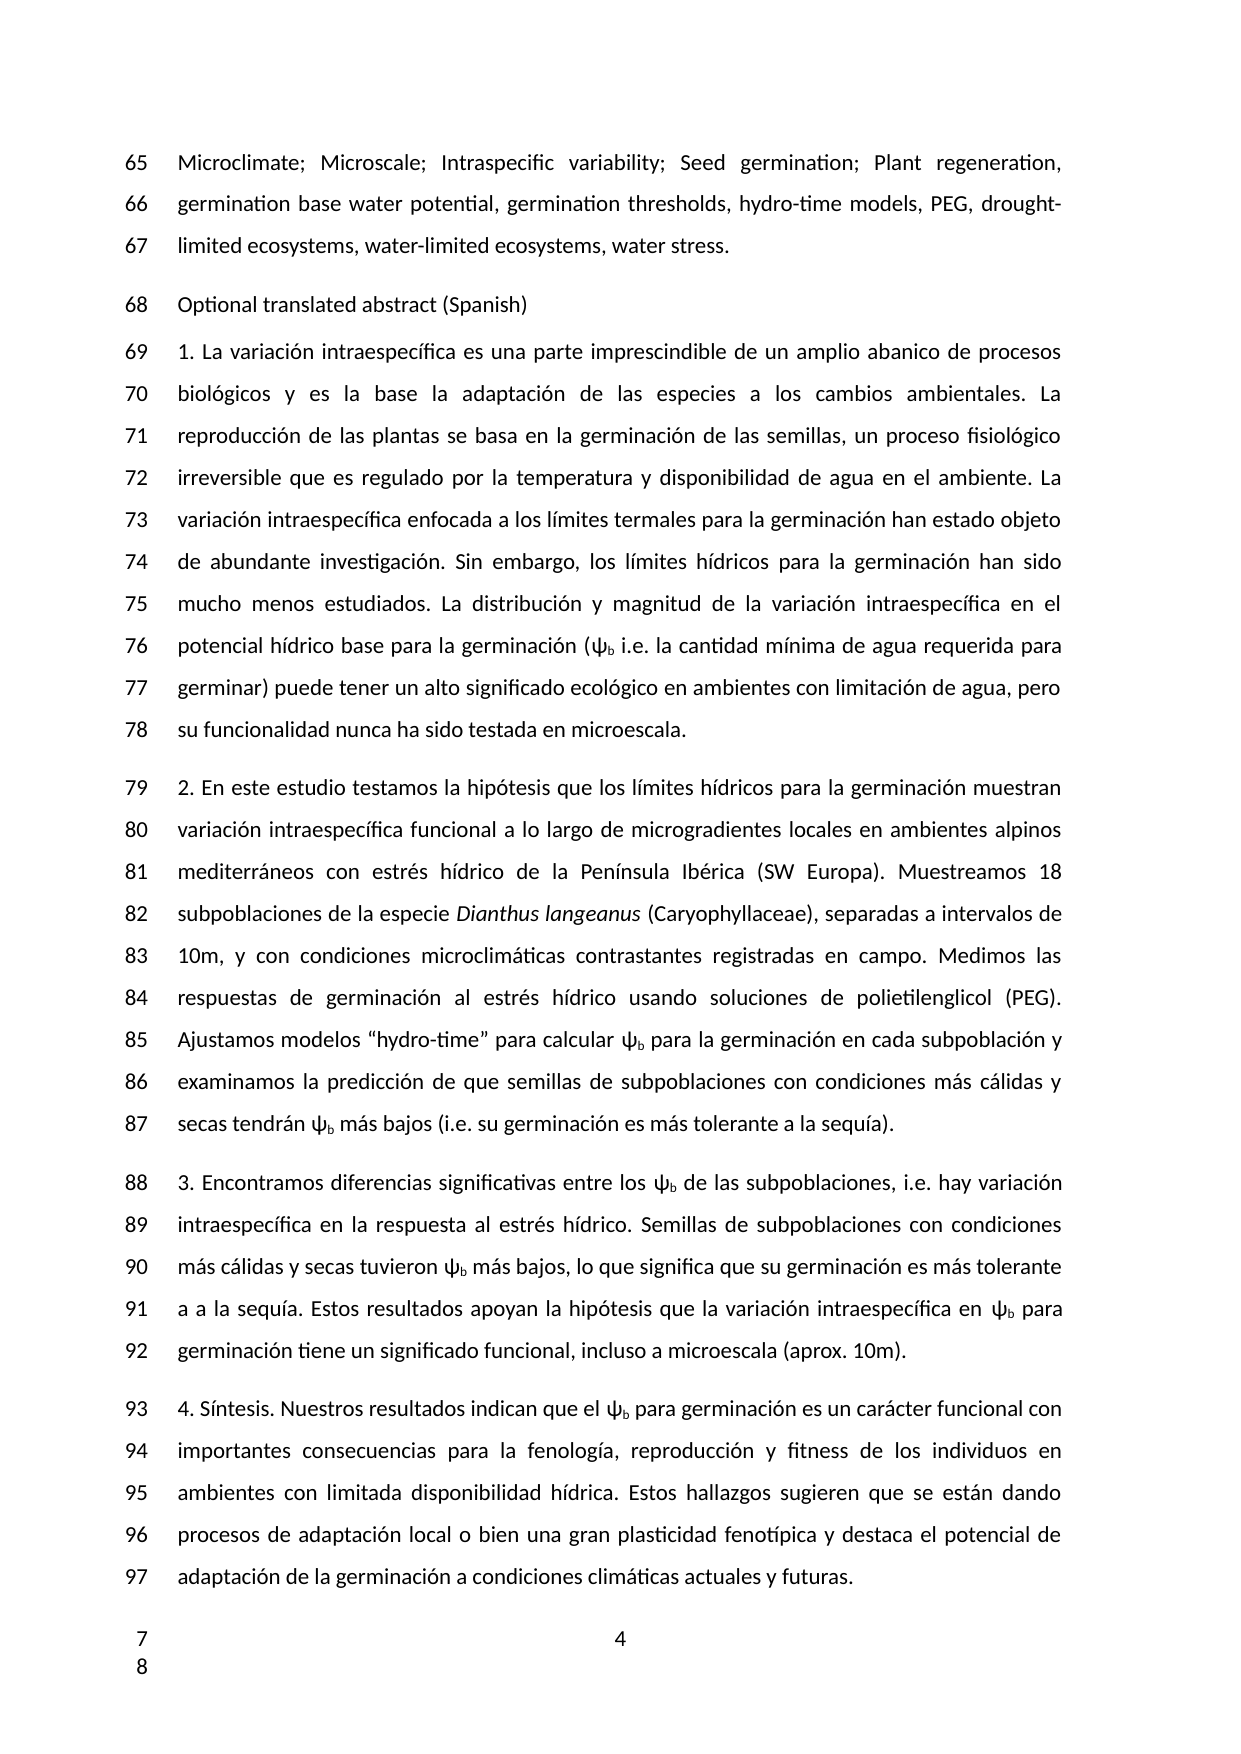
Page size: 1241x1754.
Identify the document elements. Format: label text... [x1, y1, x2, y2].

text 4. Síntesis. Nuestros resultados indican que el ψb para germinación es un carácter funcional con importantes consecuencias para la fenología, reproducción y fitness de los individuos en ambientes con limitada disponibilidad hídrica. Estos hallazgos sugieren que se están dando procesos de adaptación local o bien una gran plasticidad fenotípica y destaca el potencial de adaptación de la germinación a condiciones climáticas actuales y futuras. [177, 1394, 1063, 1591]
text 3. Encontramos diferencias significativas entre los ψb de las subpoblaciones, i.e. hay variación intraespecífica en la respuesta al estrés hídrico. Semillas de subpoblaciones con condiciones más cálidas y secas tuvieron ψb más bajos, lo que significa que su germinación es más tolerante a a la sequía. Estos resultados apoyan la hipótesis que la variación intraespecífica en ψb para germinación tiene un significado funcional, incluso a microescala (aprox. 10m). [177, 1168, 1063, 1364]
text Optional translated abstract (Spanish) [177, 290, 1063, 318]
text Microclimate; Microscale; Intraspecific variability; Seed germination; Plant regeneration, germination base water potential, germination thresholds, hydro-time models, PEG, drought-limited ecosystems, water-limited ecosystems, water stress. [177, 148, 1063, 259]
text 1. La variación intraespecífica es una parte imprescindible de un amplio abanico de procesos biológicos y es la base la adaptación de las especies a los cambios ambientales. La reproducción de las plantas se basa en la germinación de las semillas, un proceso fisiológico irreversible que es regulado por la temperatura y disponibilidad de agua en el ambiente. La variación intraespecífica enfocada a los límites termales para la germinación han estado objeto de abundante investigación. Sin embargo, los límites hídricos para la germinación han sido mucho menos estudiados. La distribución y magnitud de la variación intraespecífica en el potencial hídrico base para la germinación (ψb i.e. la cantidad mínima de agua requerida para germinar) puede tener un alto significado ecológico en ambientes con limitación de agua, pero su funcionalidad nunca ha sido testada en microescala. [177, 337, 1063, 743]
text 2. En este estudio testamos la hipótesis que los límites hídricos para la germinación muestran variación intraespecífica funcional a lo largo de microgradientes locales en ambientes alpinos mediterráneos con estrés hídrico de la Península Ibérica (SW Europa). Muestreamos 18 subpoblaciones de la especie Dianthus langeanus (Caryophyllaceae), separadas a intervalos de 10m, y con condiciones microclimáticas contrastantes registradas en campo. Medimos las respuestas de germinación al estrés hídrico usando soluciones de polietilenglicol (PEG). Ajustamos modelos “hydro-time” para calcular ψb para la germinación en cada subpoblación y examinamos la predicción de que semillas de subpoblaciones con condiciones más cálidas y secas tendrán ψb más bajos (i.e. su germinación es más tolerante a la sequía). [177, 773, 1063, 1137]
